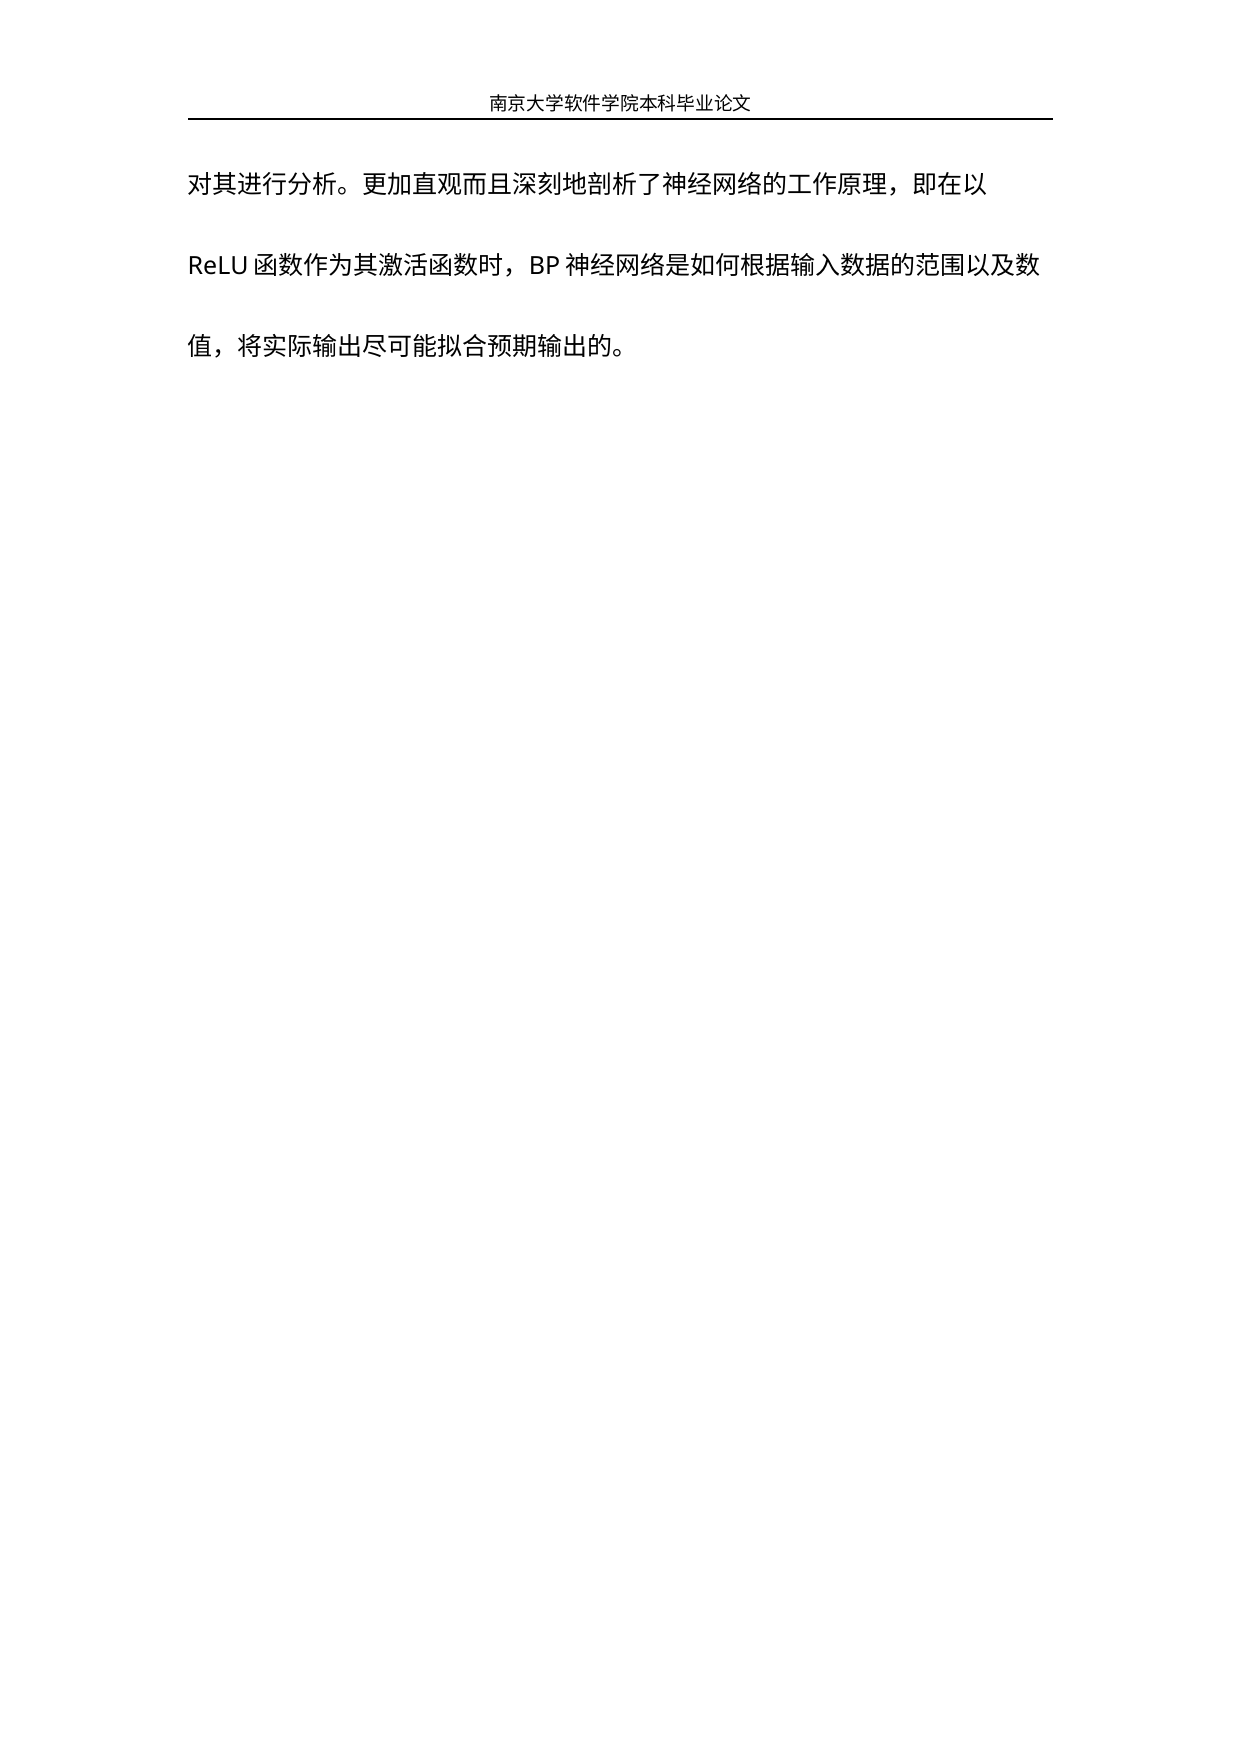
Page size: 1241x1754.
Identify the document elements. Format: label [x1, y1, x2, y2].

text [187, 150, 1053, 377]
